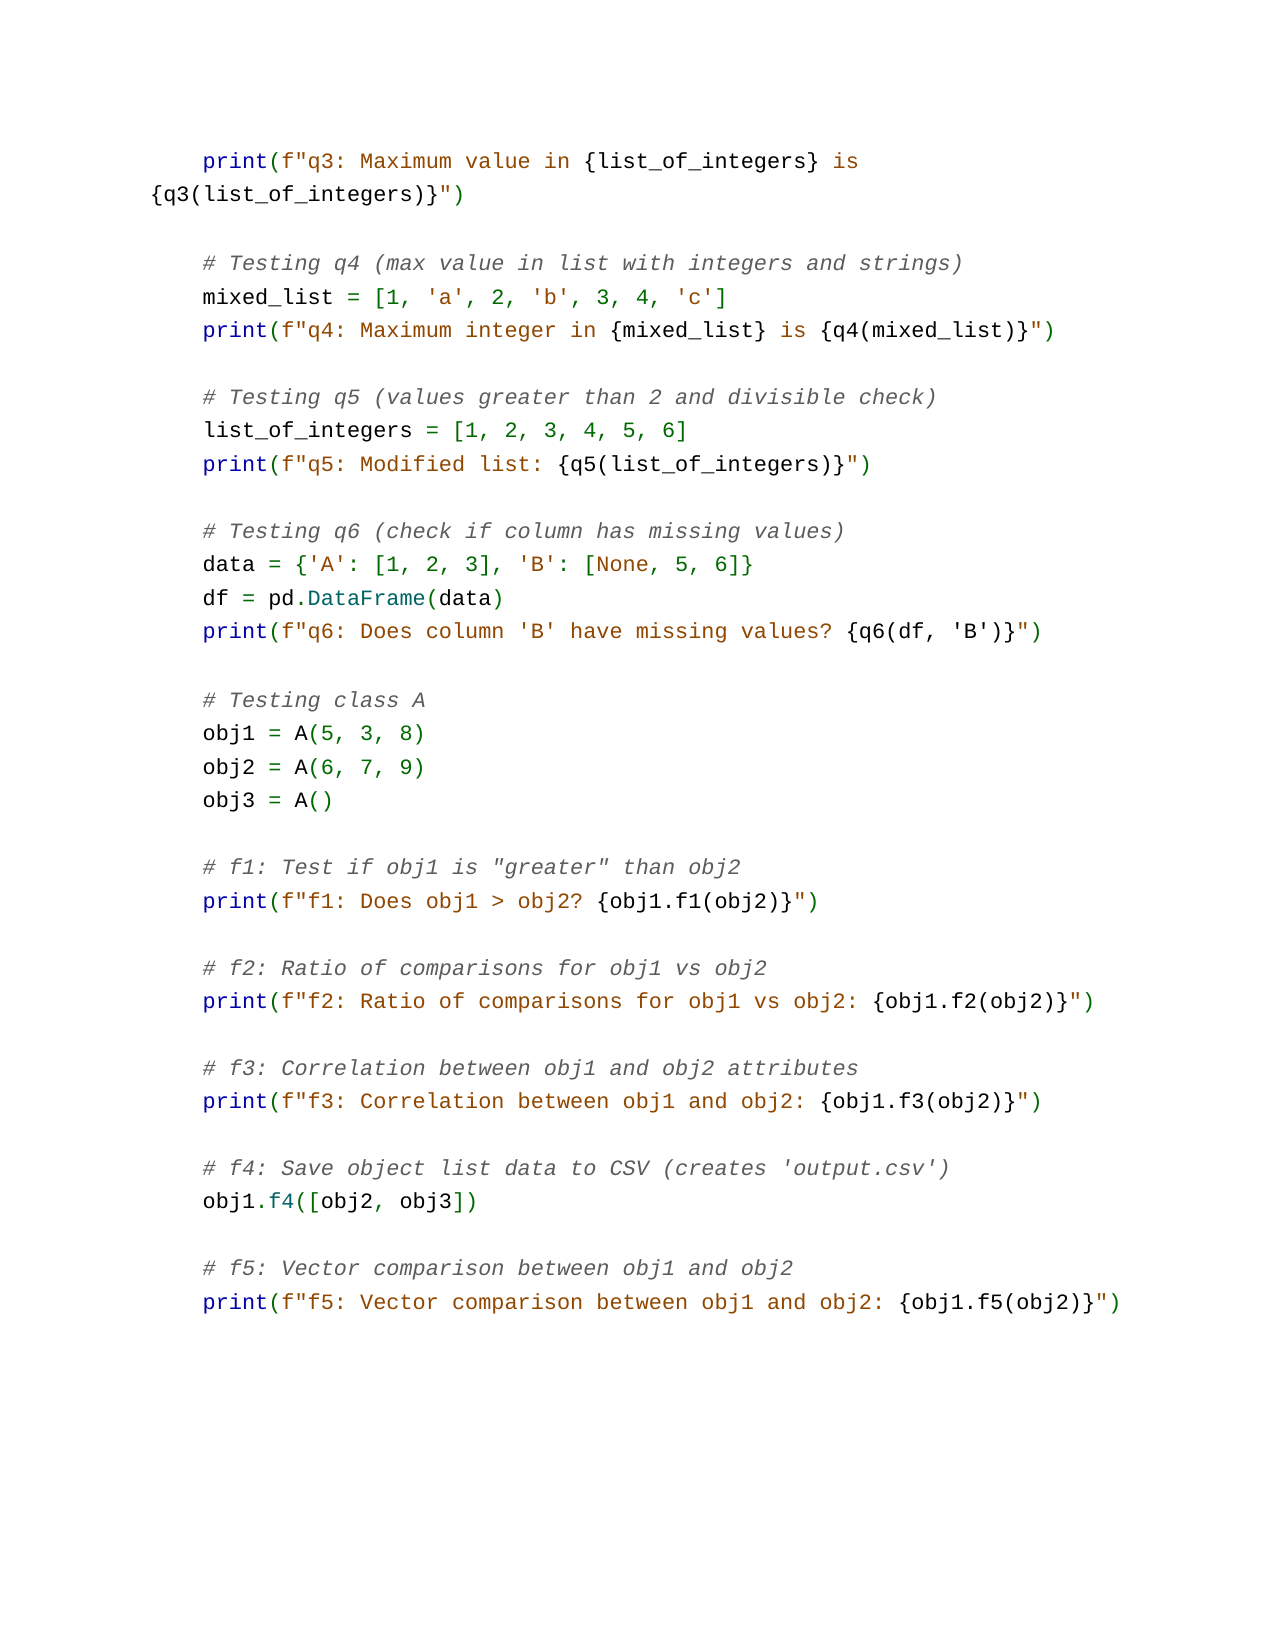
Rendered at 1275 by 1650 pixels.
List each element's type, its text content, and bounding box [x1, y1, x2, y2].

text mixed_list = [1, 'a', 2, 'b', 3, 4, 'c'] [150, 286, 1125, 311]
text # Testing class A [150, 689, 1125, 714]
text print(f"f3: Correlation between obj1 and obj2: {obj1.f3(obj2)}") [150, 1090, 1125, 1115]
text print(f"q6: Does column 'B' have missing values? {q6(df, 'B')}") [150, 620, 1125, 645]
text # f2: Ratio of comparisons for obj1 vs obj2 [150, 957, 1125, 981]
text print(f"q4: Maximum integer in {mixed_list} is {q4(mixed_list)}") [150, 319, 1125, 344]
text # f3: Correlation between obj1 and obj2 attributes [150, 1057, 1125, 1082]
text print(f"f2: Ratio of comparisons for obj1 vs obj2: {obj1.f2(obj2)}") [150, 990, 1125, 1015]
text obj1 = A(5, 3, 8) [150, 723, 1125, 747]
text # f1: Test if obj1 is "greater" than obj2 [150, 856, 1125, 881]
text list_of_integers = [1, 2, 3, 4, 5, 6] [150, 419, 1125, 444]
text obj1.f4([obj2, obj3]) [150, 1191, 1125, 1216]
text print(f"f5: Vector comparison between obj1 and obj2: {obj1.f5(obj2)}") [150, 1291, 1125, 1316]
text print(f"f1: Does obj1 > obj2? {obj1.f1(obj2)}") [150, 890, 1125, 914]
text # f4: Save object list data to CSV (creates 'output.csv') [150, 1157, 1125, 1182]
text print(f"q5: Modified list: {q5(list_of_integers)}") [150, 453, 1125, 478]
text print(f"q3: Maximum value in {list_of_integers} is {q3(list_of_integers)}") [150, 150, 1125, 208]
text obj2 = A(6, 7, 9) [150, 756, 1125, 781]
text df = pd.DataFrame(data) [150, 587, 1125, 612]
text data = {'A': [1, 2, 3], 'B': [None, 5, 6]} [150, 553, 1125, 578]
text # Testing q4 (max value in list with integers and strings) [150, 252, 1125, 277]
text obj3 = A() [150, 789, 1125, 814]
text # f5: Vector comparison between obj1 and obj2 [150, 1258, 1125, 1282]
text # Testing q6 (check if column has missing values) [150, 520, 1125, 545]
text # Testing q5 (values greater than 2 and divisible check) [150, 386, 1125, 411]
